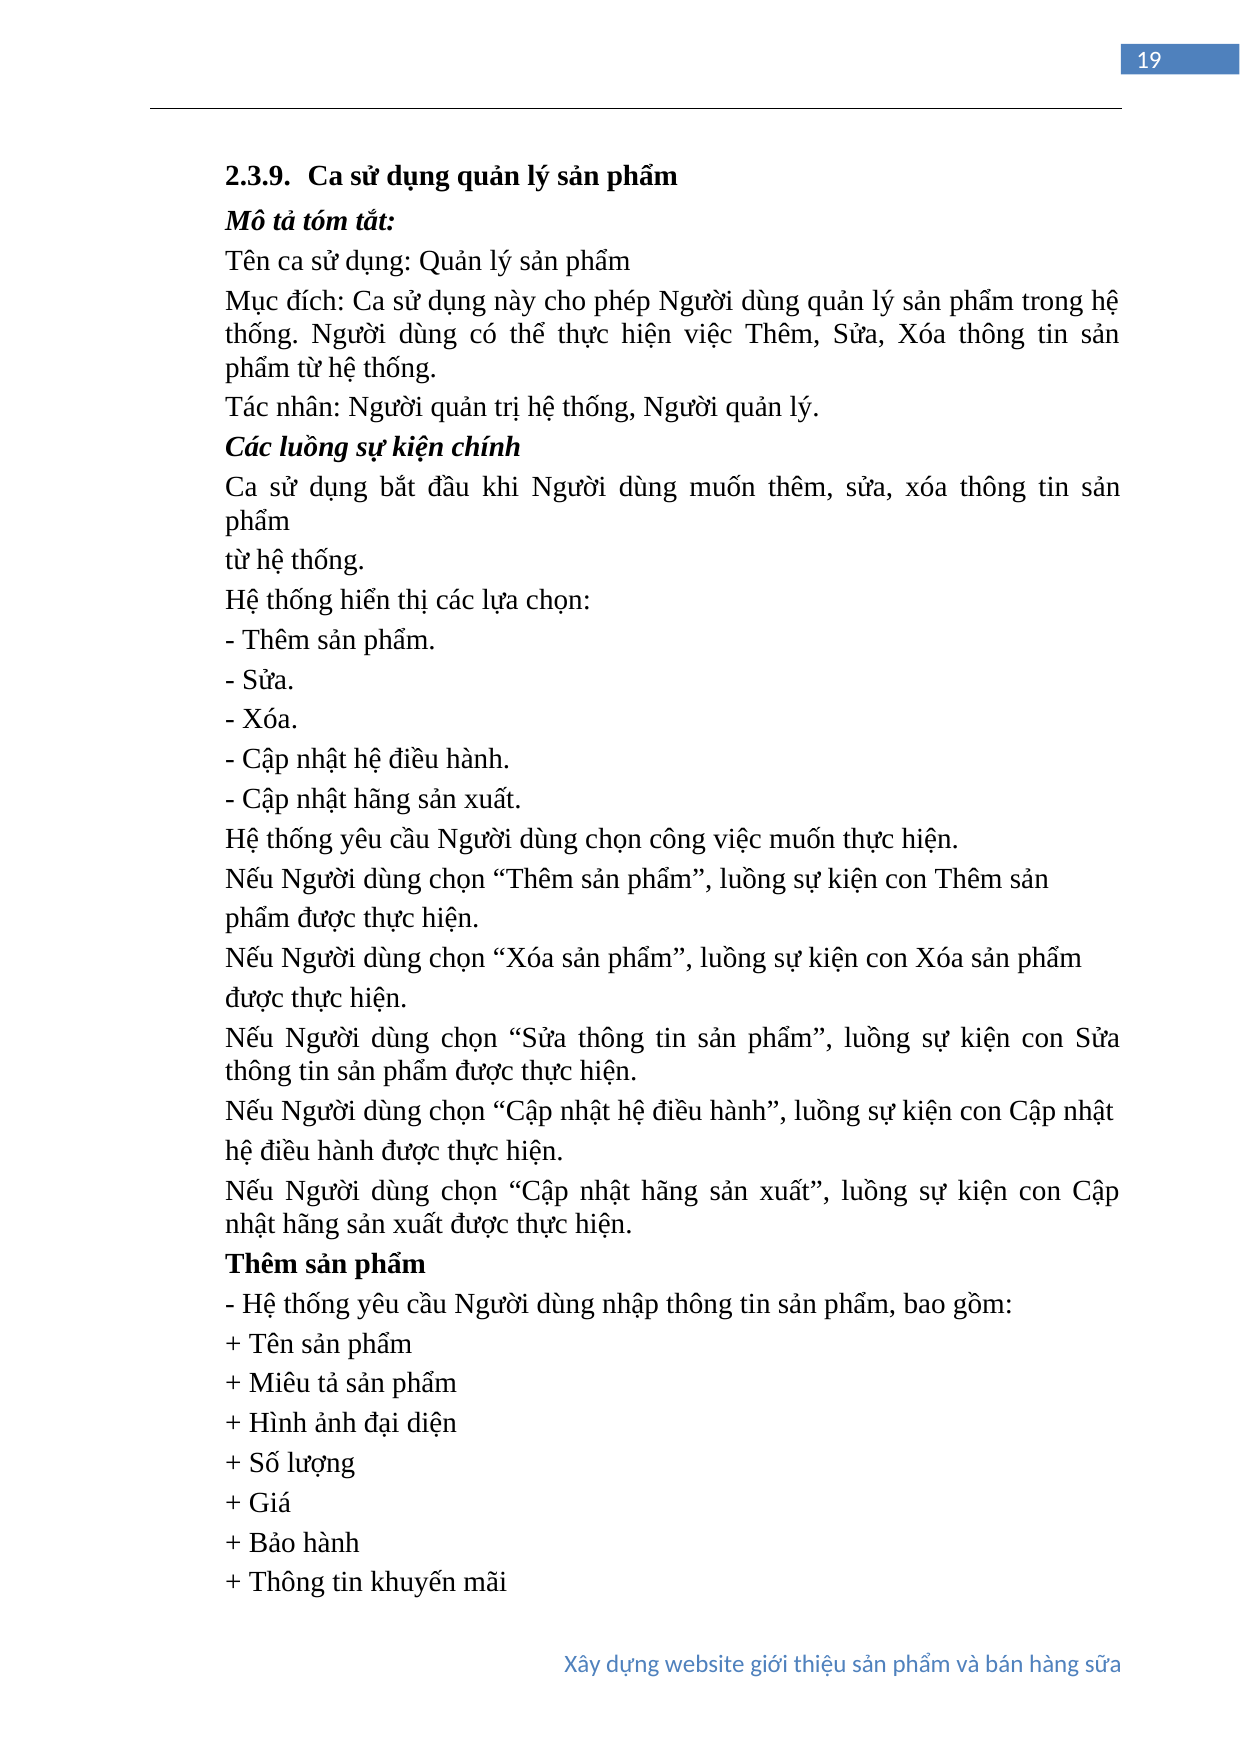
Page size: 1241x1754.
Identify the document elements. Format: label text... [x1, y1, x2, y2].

text Hệ thống hiển thị các lựa chọn: [225, 582, 1121, 616]
text Tên ca sử dụng: Quản lý sản phẩm [225, 243, 1121, 276]
text + Giá [225, 1485, 1121, 1518]
text Nếu Người dùng chọn “Xóa sản phẩm”, luồng sự kiện con Xóa sản phẩm [225, 940, 1121, 974]
text Nếu Người dùng chọn “Cập nhật hệ điều hành”, luồng sự kiện con Cập nhật [225, 1093, 1121, 1127]
text Tác nhân: Người quản trị hệ thống, Người quản lý. [225, 389, 1121, 423]
text phẩm được thực hiện. [225, 901, 1121, 934]
text - Cập nhật hãng sản xuất. [225, 781, 1121, 815]
text - Thêm sản phẩm. [225, 622, 1121, 656]
text từ hệ thống. [225, 542, 1121, 576]
text Nếu Người dùng chọn “Thêm sản phẩm”, luồng sự kiện con Thêm sản [225, 861, 1121, 894]
text hệ điều hành được thực hiện. [225, 1133, 1121, 1167]
text - Sửa. [225, 662, 1121, 695]
text - Xóa. [225, 702, 1121, 735]
text Mô tả tóm tắt: [225, 203, 1121, 237]
text + Tên sản phẩm [225, 1326, 1121, 1359]
text + Số lượng [225, 1445, 1121, 1479]
text được thực hiện. [225, 980, 1121, 1014]
text Nếu Người dùng chọn “Cập nhật hãng sản xuất”, luồng sự kiện con Cập nhật hãng sản xuất được thực hiện. [225, 1173, 1121, 1240]
list Ca sử dụng quản lý sản phẩm [225, 158, 1121, 192]
text Ca sử dụng bắt đầu khi Người dùng muốn thêm, sửa, xóa thông tin sản phẩm [225, 469, 1121, 536]
text - Cập nhật hệ điều hành. [225, 741, 1121, 775]
text Mục đích: Ca sử dụng này cho phép Người dùng quản lý sản phẩm trong hệ thống. Người dùng có thể thực hiện việc Thêm, Sửa, Xóa thông tin sản phẩm từ hệ thống. [225, 283, 1121, 383]
text Hệ thống yêu cầu Người dùng chọn công việc muốn thực hiện. [225, 821, 1121, 854]
text + Miêu tả sản phẩm [225, 1366, 1121, 1399]
text Thêm sản phẩm [225, 1246, 1121, 1280]
text + Thông tin khuyến mãi [225, 1564, 1121, 1598]
text + Bảo hành [225, 1525, 1121, 1558]
text Nếu Người dùng chọn “Sửa thông tin sản phẩm”, luồng sự kiện con Sửa thông tin sản phẩm được thực hiện. [225, 1020, 1121, 1087]
text Các luồng sự kiện chính [225, 429, 1121, 463]
text - Hệ thống yêu cầu Người dùng nhập thông tin sản phẩm, bao gồm: [225, 1286, 1121, 1319]
text + Hình ảnh đại diện [225, 1405, 1121, 1439]
